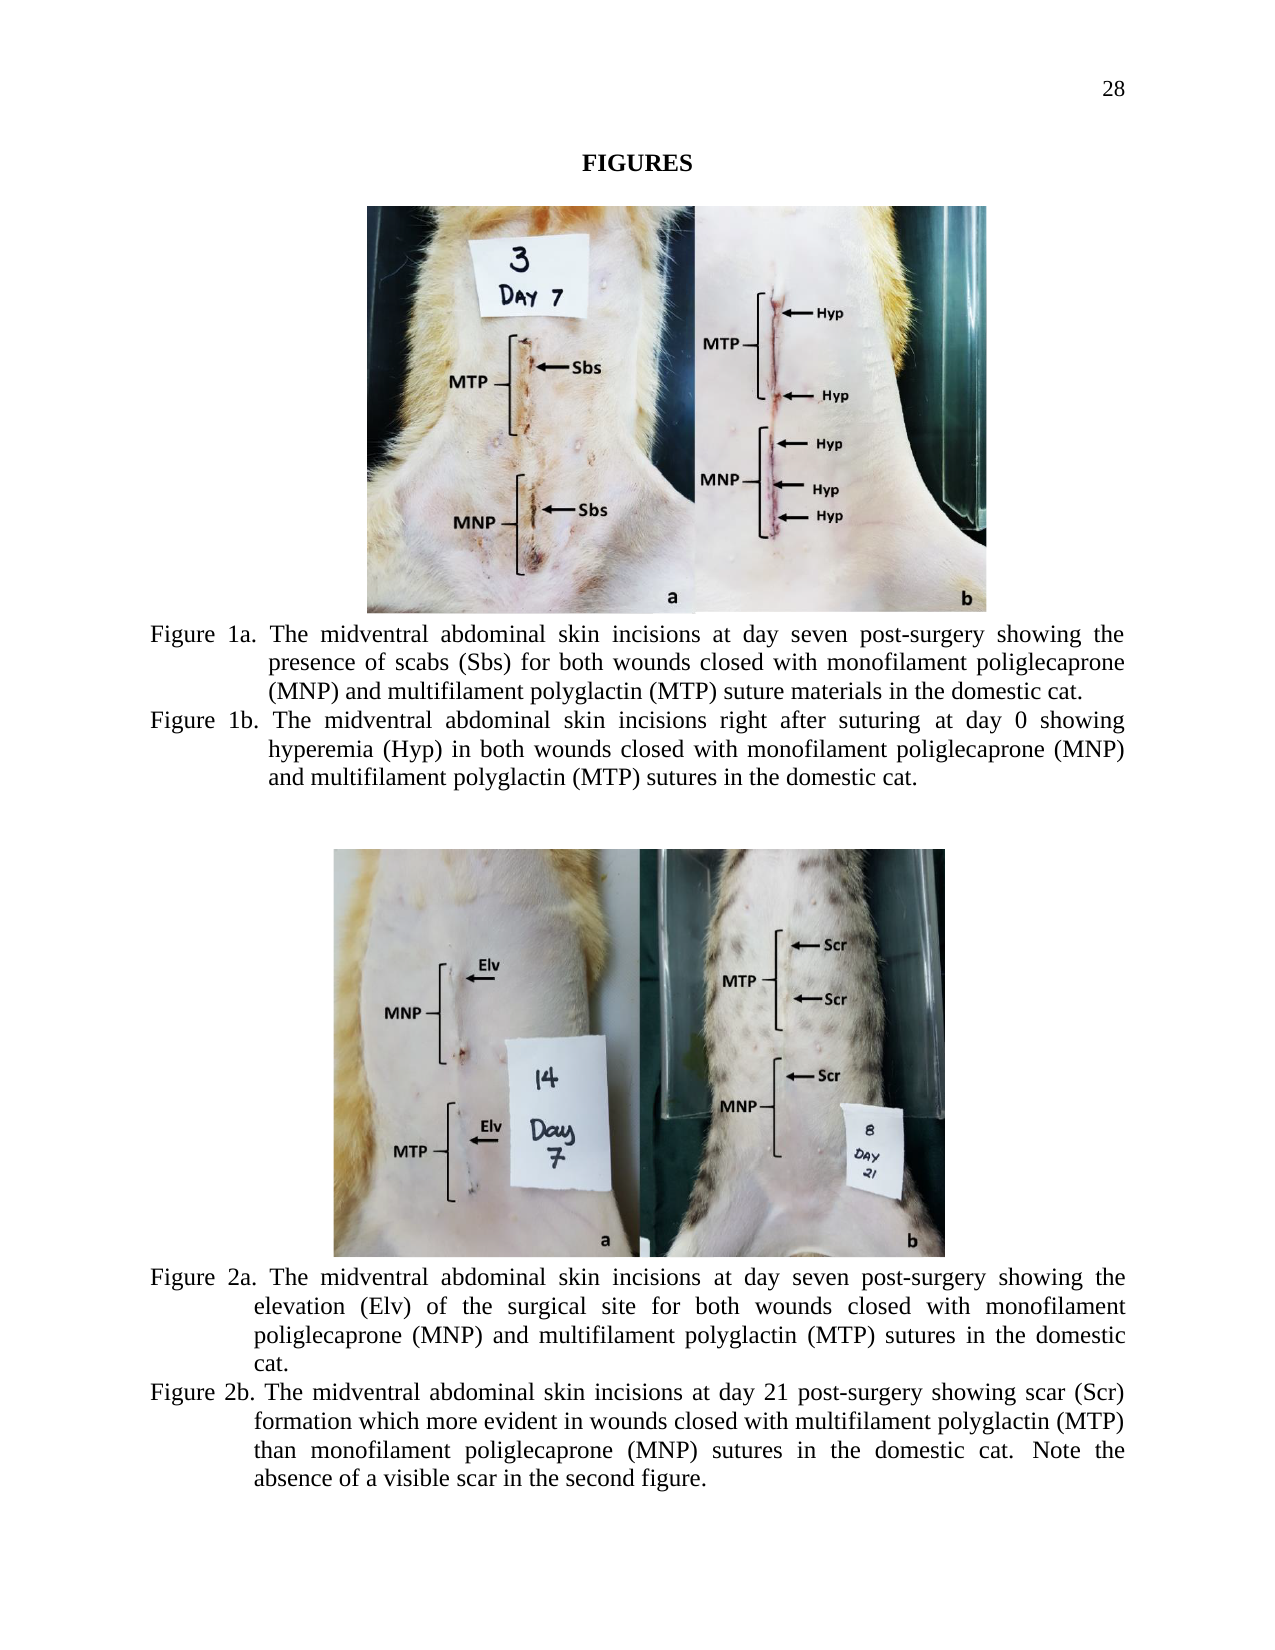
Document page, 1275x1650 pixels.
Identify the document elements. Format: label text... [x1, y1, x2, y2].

picture [367, 206, 987, 614]
picture [333, 849, 945, 1258]
subtitle FIGURES [156, 148, 1118, 177]
text Figure 1b. The midventral abdominal skin incisions right after suturing at day 0 showing hyperemia (Hyp) in both wounds closed with monofilament poliglecaprone (MNP) and multifilament polyglactin (MTP) sutures in the domestic cat. [150, 705, 1125, 791]
text Figure 2b. The midventral abdominal skin incisions at day 21 post-surgery showing scar (Scr) formation which more evident in wounds closed with multifilament polyglactin (MTP) than monofilament poliglecaprone (MNP) sutures in the domestic cat. Note the absence of a visible scar in the second figure. [150, 1377, 1126, 1492]
